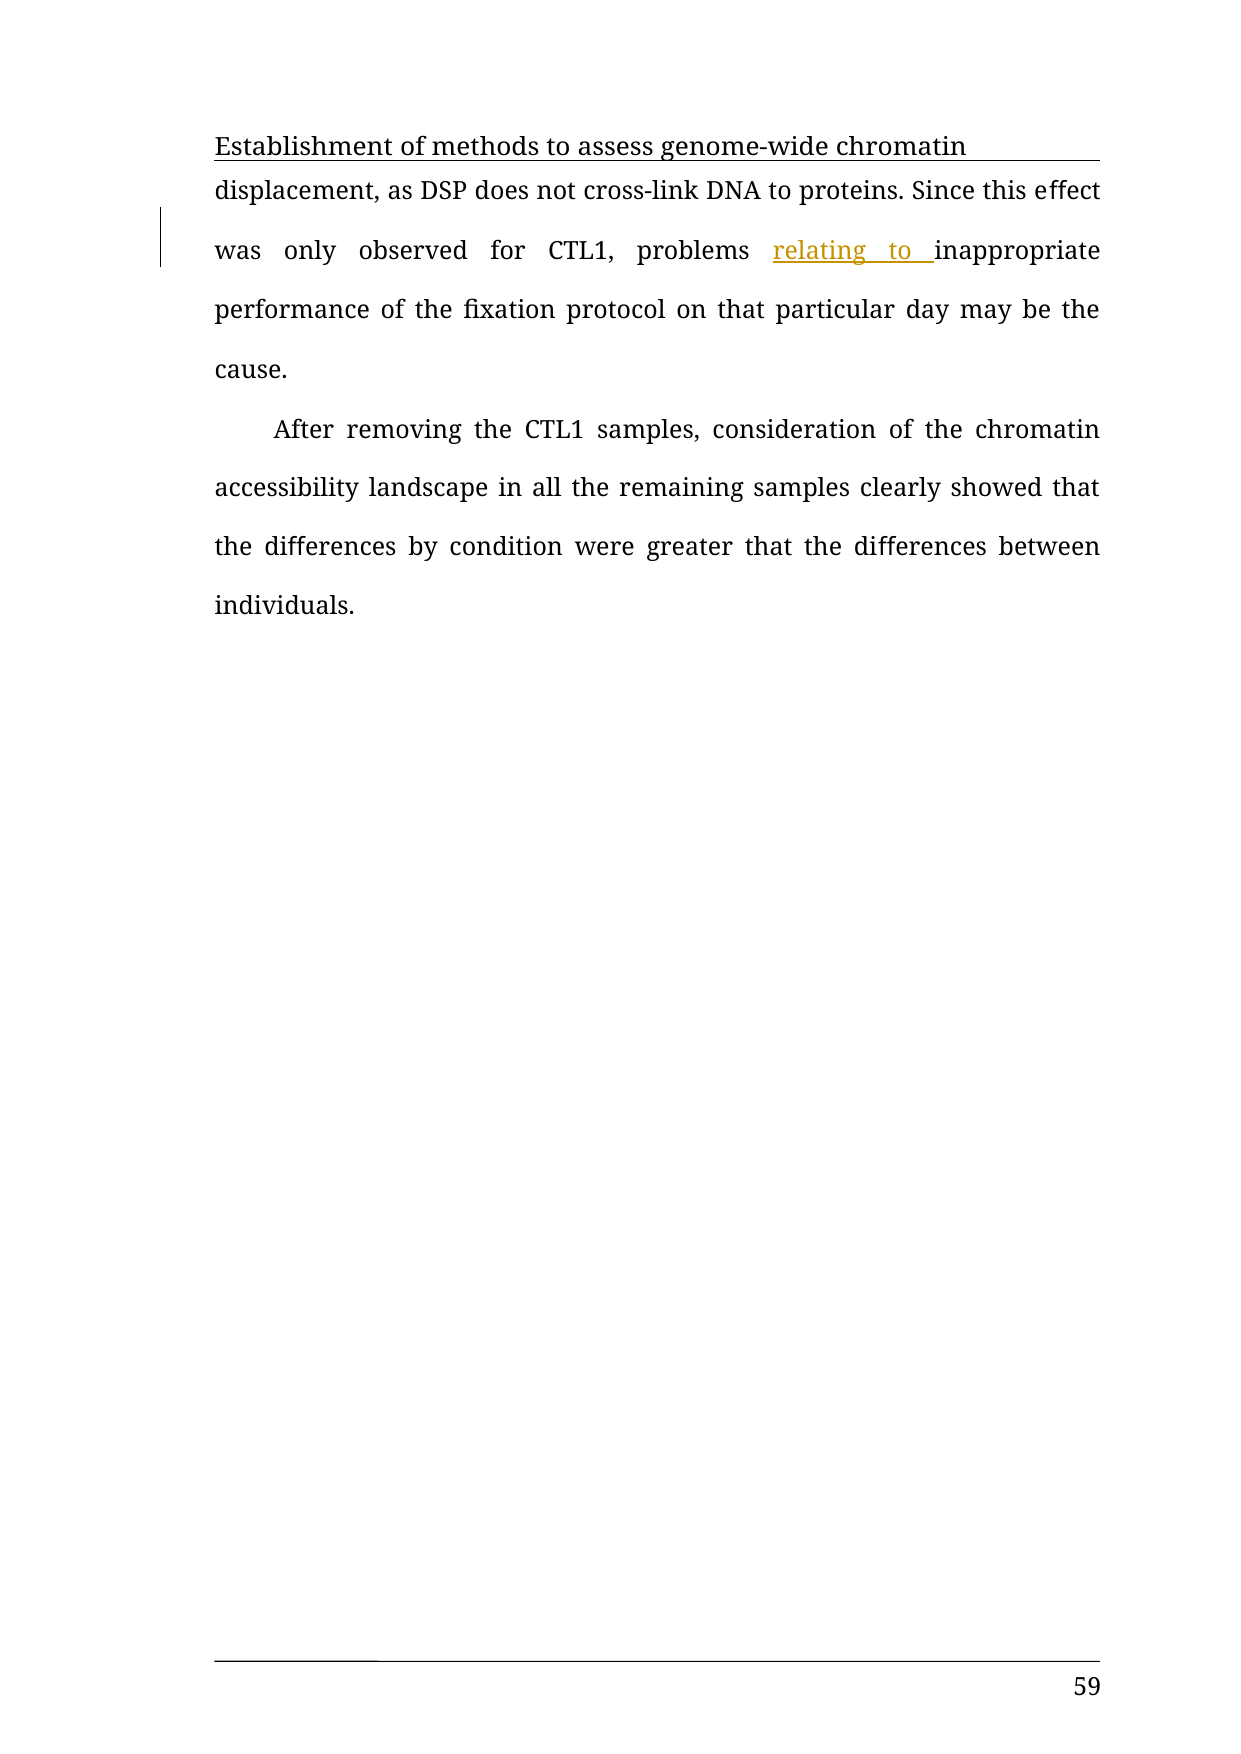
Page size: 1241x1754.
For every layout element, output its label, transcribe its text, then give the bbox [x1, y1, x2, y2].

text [214, 173, 1101, 386]
text After removing the CTL1 samples, consideration of the chromatin accessibility landscape in all the remaining samples clearly showed that the differences by condition were greater that the differences between individuals. [214, 411, 1101, 622]
